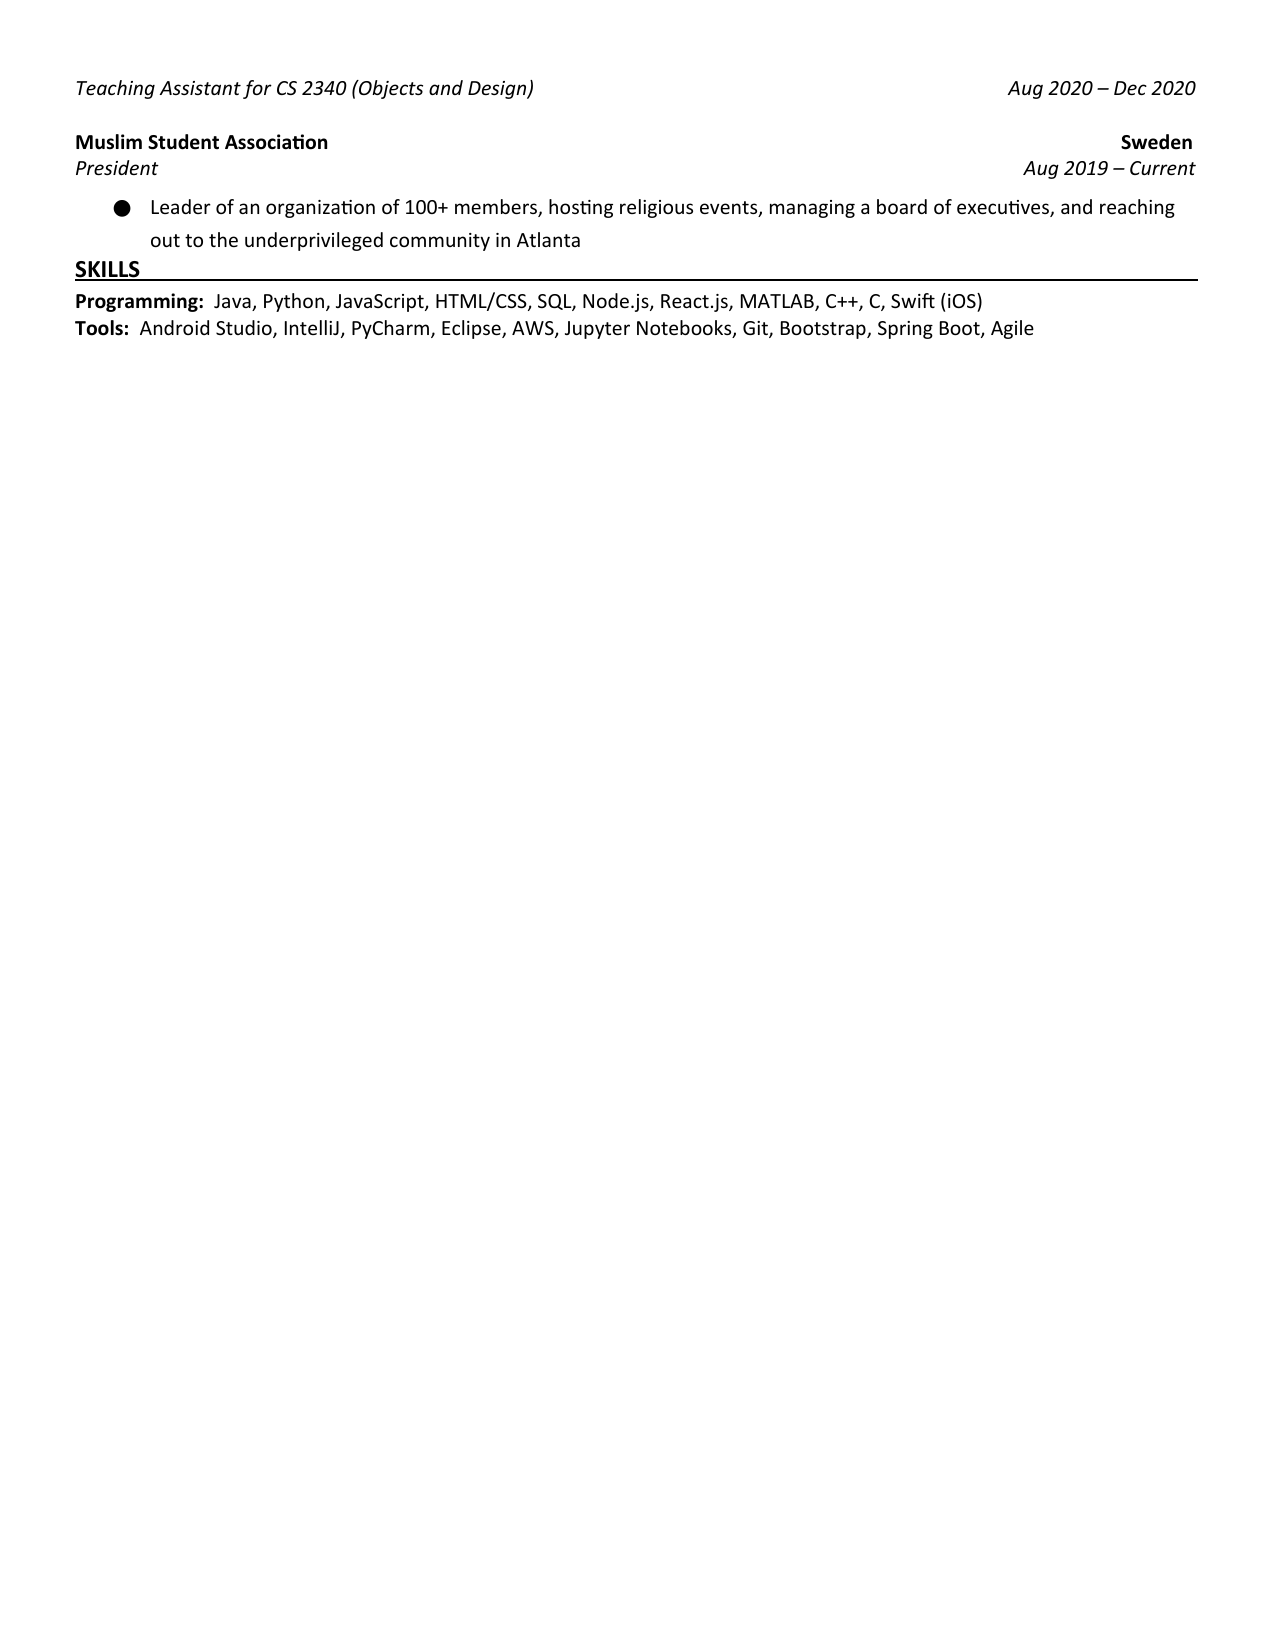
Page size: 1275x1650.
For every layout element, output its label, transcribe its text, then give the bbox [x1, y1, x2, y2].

text Tools: Android Studio, IntelliJ, PyCharm, Eclipse, AWS, Jupyter Notebooks, Git, Bootstrap, Spring Boot, Agile [75, 314, 1200, 341]
text Muslim Student Association Sweden [75, 128, 1200, 155]
text Teaching Assistant for CS 2340 (Objects and Design) Aug 2020 – Dec 2020 [75, 75, 1200, 102]
text President Aug 2019 – Current [75, 155, 1200, 182]
text Programming: Java, Python, JavaScript, HTML/CSS, SQL, Node.js, React.js, MATLAB, C++, C, Swift (iOS) [75, 288, 1200, 314]
list Leader of an organization of 100+ members, hosting religious events, managing a board of executives, and reaching out to the underprivileged community in Atlanta [112, 182, 1200, 253]
text SKILLS [75, 253, 1200, 284]
